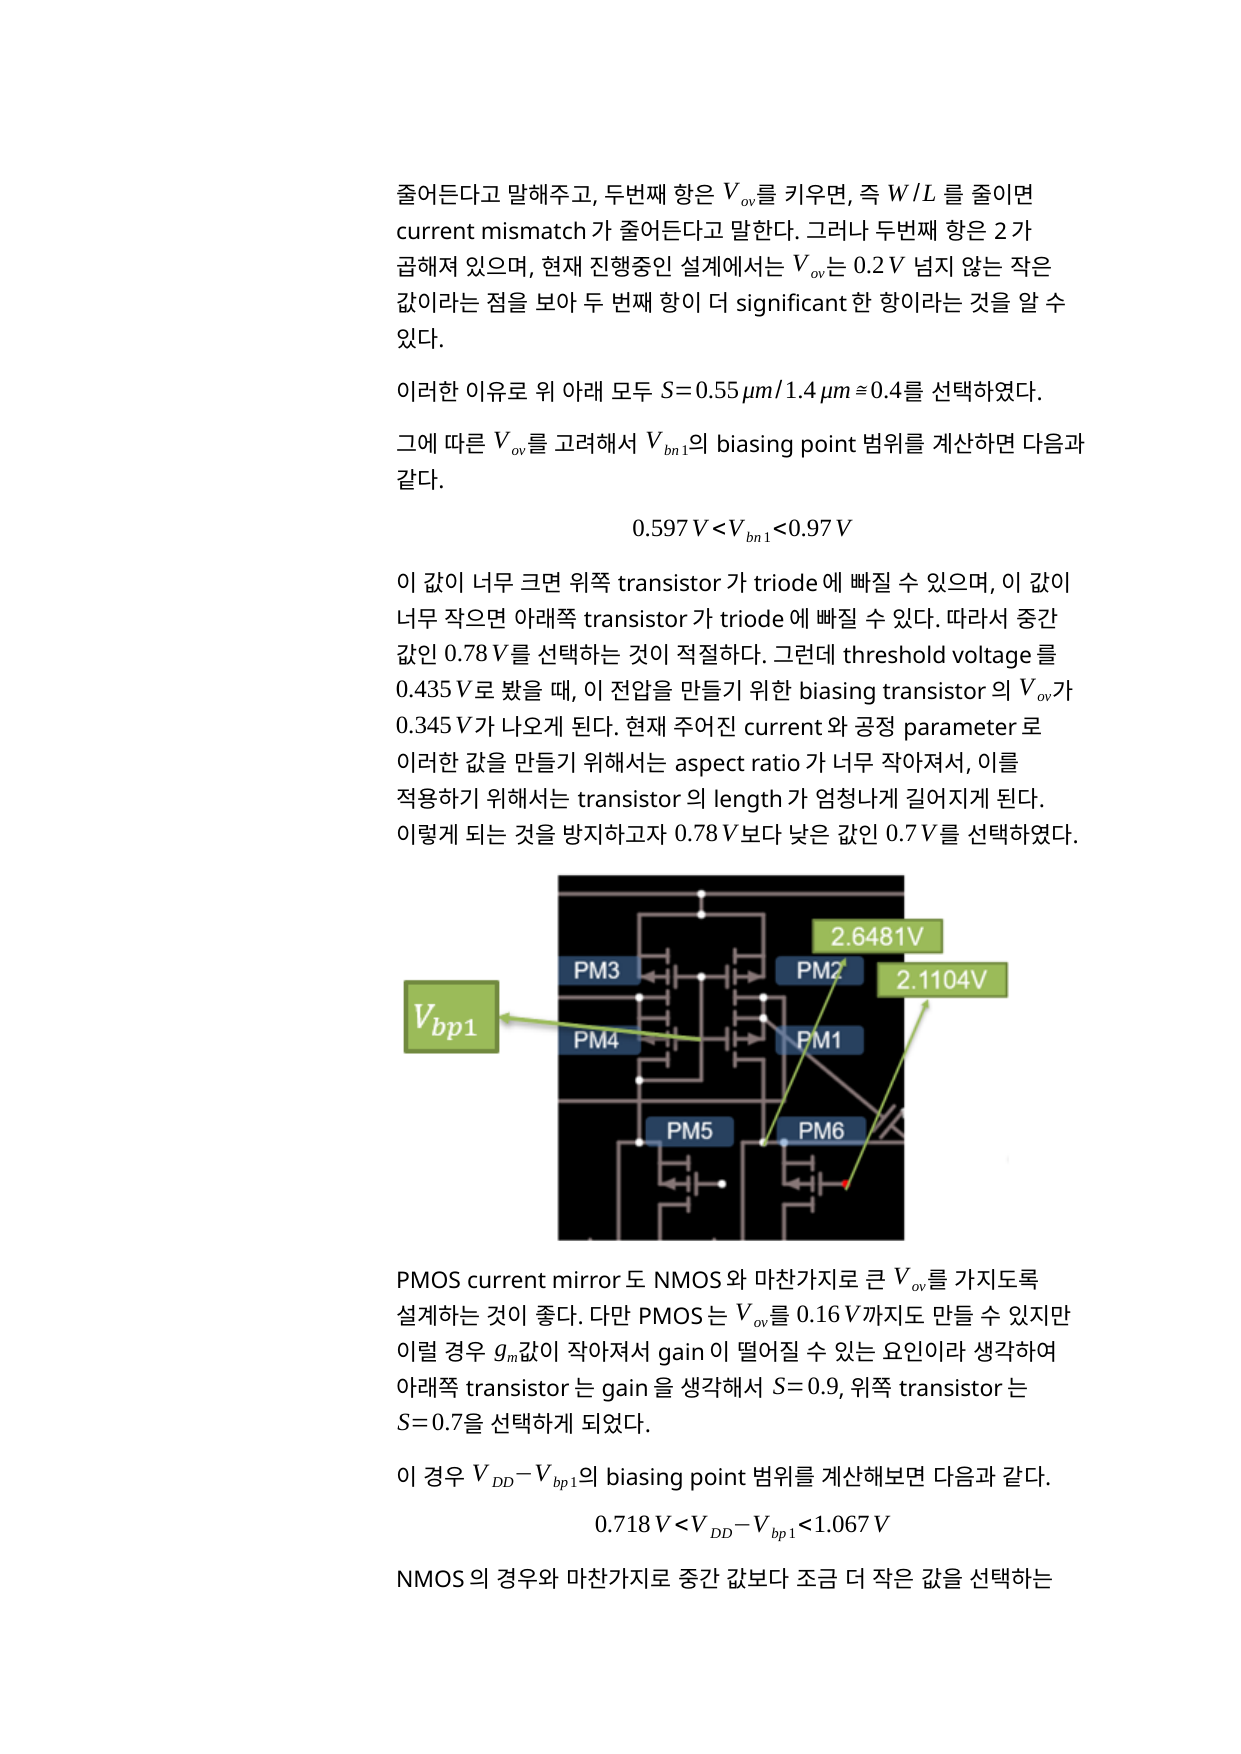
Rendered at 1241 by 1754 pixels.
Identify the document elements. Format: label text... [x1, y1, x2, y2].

list 이 경우 의 biasing point 범위를 계산해보면 다음과 같다. [396, 1458, 1090, 1492]
picture [395, 869, 1015, 1244]
list PMOS current mirror도 NMOS와 마찬가지로 큰 를 가지도록 설계하는 것이 좋다. 다만 PMOS는 를 까지도 만들 수 있지만 이럴 경우 값이 작아져서 gain이 떨어질 수 있는 요인이라 생각하여 아래쪽 transistor는 gain을 생각해서 , 위쪽 transistor는 을 선택하게 되었다. [396, 1262, 1090, 1439]
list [396, 1561, 1090, 1594]
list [396, 177, 1090, 354]
list 이 값이 너무 크면 위쪽 transistor가 triode에 빠질 수 있으며, 이 값이 너무 작으면 아래쪽 transistor가 triode에 빠질 수 있다. 따라서 중간 값인 를 선택하는 것이 적절하다. 그런데 threshold voltage를 로 봤을 때, 이 전압을 만들기 위한 biasing transistor의 가 가 나오게 된다. 현재 주어진 current와 공정 parameter로 이러한 값을 만들기 위해서는 aspect ratio가 너무 작아져서, 이를 적용하기 위해서는 transistor의 length가 엄청나게 길어지게 된다. 이렇게 되는 것을 방지하고자 보다 낮은 값인 를 선택하였다. [396, 565, 1090, 850]
list 이러한 이유로 위 아래 모두 를 선택하였다. [396, 373, 1090, 407]
list 그에 따른 를 고려해서 의 biasing point 범위를 계산하면 다음과 같다. [396, 426, 1090, 495]
